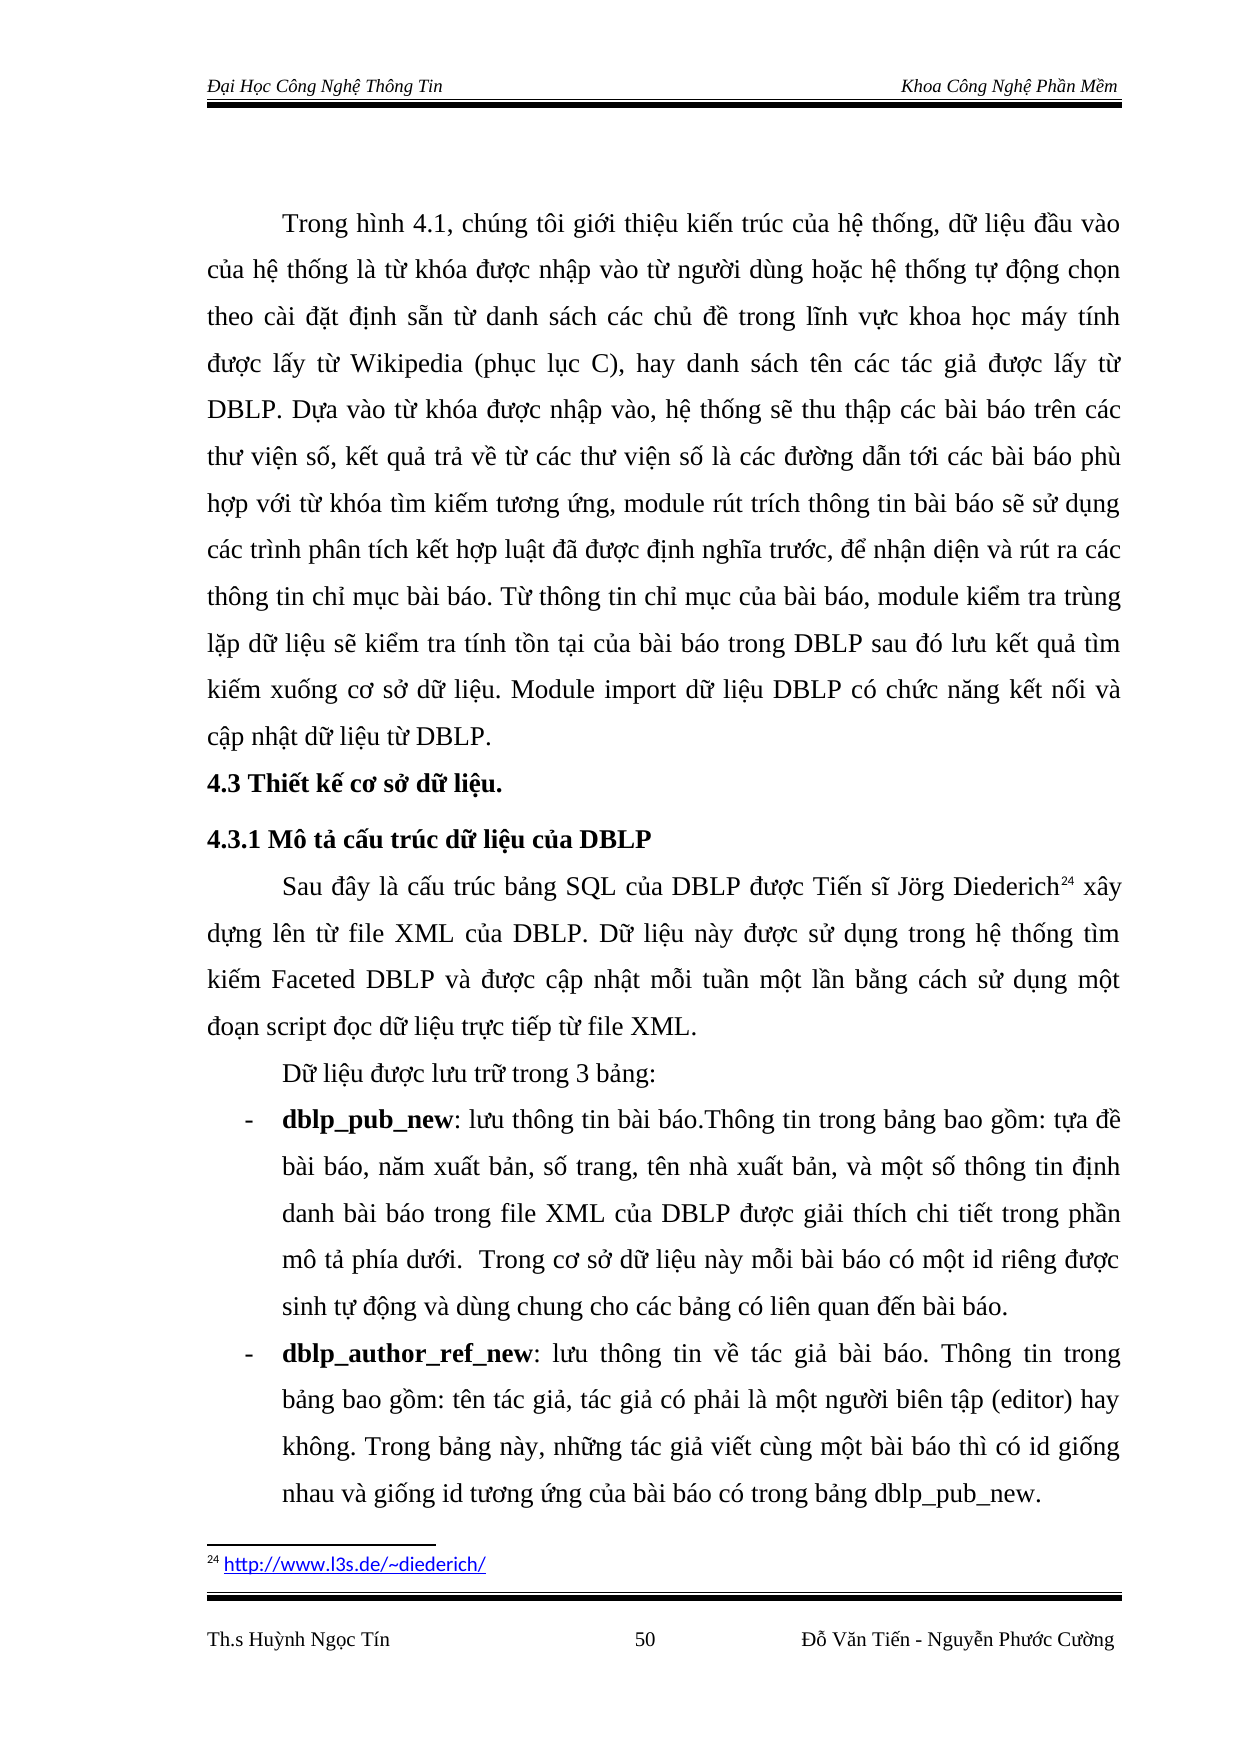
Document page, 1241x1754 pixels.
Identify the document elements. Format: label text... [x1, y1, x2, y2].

text Dữ liệu được lưu trữ trong 3 bảng: [207, 1057, 1122, 1088]
text Trong hình 4.1, chúng tôi giới thiệu kiến trúc của hệ thống, dữ liệu đầu vào của hệ thống là từ khóa được nhập vào từ người dùng hoặc hệ thống tự động chọn theo cài đặt định sẵn từ danh sách các chủ đề trong lĩnh vực khoa học máy tính được lấy từ Wikipedia (phục lục C), hay danh sách tên các tác giả được lấy từ DBLP. Dựa vào từ khóa được nhập vào, hệ thống sẽ thu thập các bài báo trên các thư viện số, kết quả trả về từ các thư viện số là các đường dẫn tới các bài báo phù hợp với từ khóa tìm kiếm tương ứng, module rút trích thông tin bài báo sẽ sử dụng các trình phân tích kết hợp luật đã được định nghĩa trước, để nhận diện và rút ra các thông tin chỉ mục bài báo. Từ thông tin chỉ mục của bài báo, module kiểm tra trùng lặp dữ liệu sẽ kiểm tra tính tồn tại của bài báo trong DBLP sau đó lưu kết quả tìm kiếm xuống cơ sở dữ liệu. Module import dữ liệu DBLP có chức năng kết nối và cập nhật dữ liệu từ DBLP. [207, 207, 1122, 751]
subtitle 4.3 Thiết kế cơ sở dữ liệu. [207, 767, 1122, 798]
subtitle 4.3.1 Mô tả cấu trúc dữ liệu của DBLP [207, 823, 1122, 854]
list dblp_author_ref_new: lưu thông tin về tác giả bài báo. Thông tin trong bảng bao gồm: tên tác giả, tác giả có phải là một người biên tập (editor) hay không. Trong bảng này, những tác giả viết cùng một bài báo thì có id giống nhau và giống id tương ứng của bài báo có trong bảng dblp_pub_new. [244, 1337, 1122, 1508]
text Sau đây là cấu trúc bảng SQL của DBLP được Tiến sĩ Jörg Diederich xây dựng lên từ file XML của DBLP. Dữ liệu này được sử dụng trong hệ thống tìm kiếm Faceted DBLP và được cập nhật mỗi tuần một lần bằng cách sử dụng một đoạn script đọc dữ liệu trực tiếp từ file XML. [207, 870, 1122, 1041]
list dblp_pub_new: lưu thông tin bài báo.Thông tin trong bảng bao gồm: tựa đề bài báo, năm xuất bản, số trang, tên nhà xuất bản, và một số thông tin định danh bài báo trong file XML của DBLP được giải thích chi tiết trong phần mô tả phía dưới. Trong cơ sở dữ liệu này mỗi bài báo có một id riêng được sinh tự động và dùng chung cho các bảng có liên quan đến bài báo. [244, 1103, 1122, 1321]
